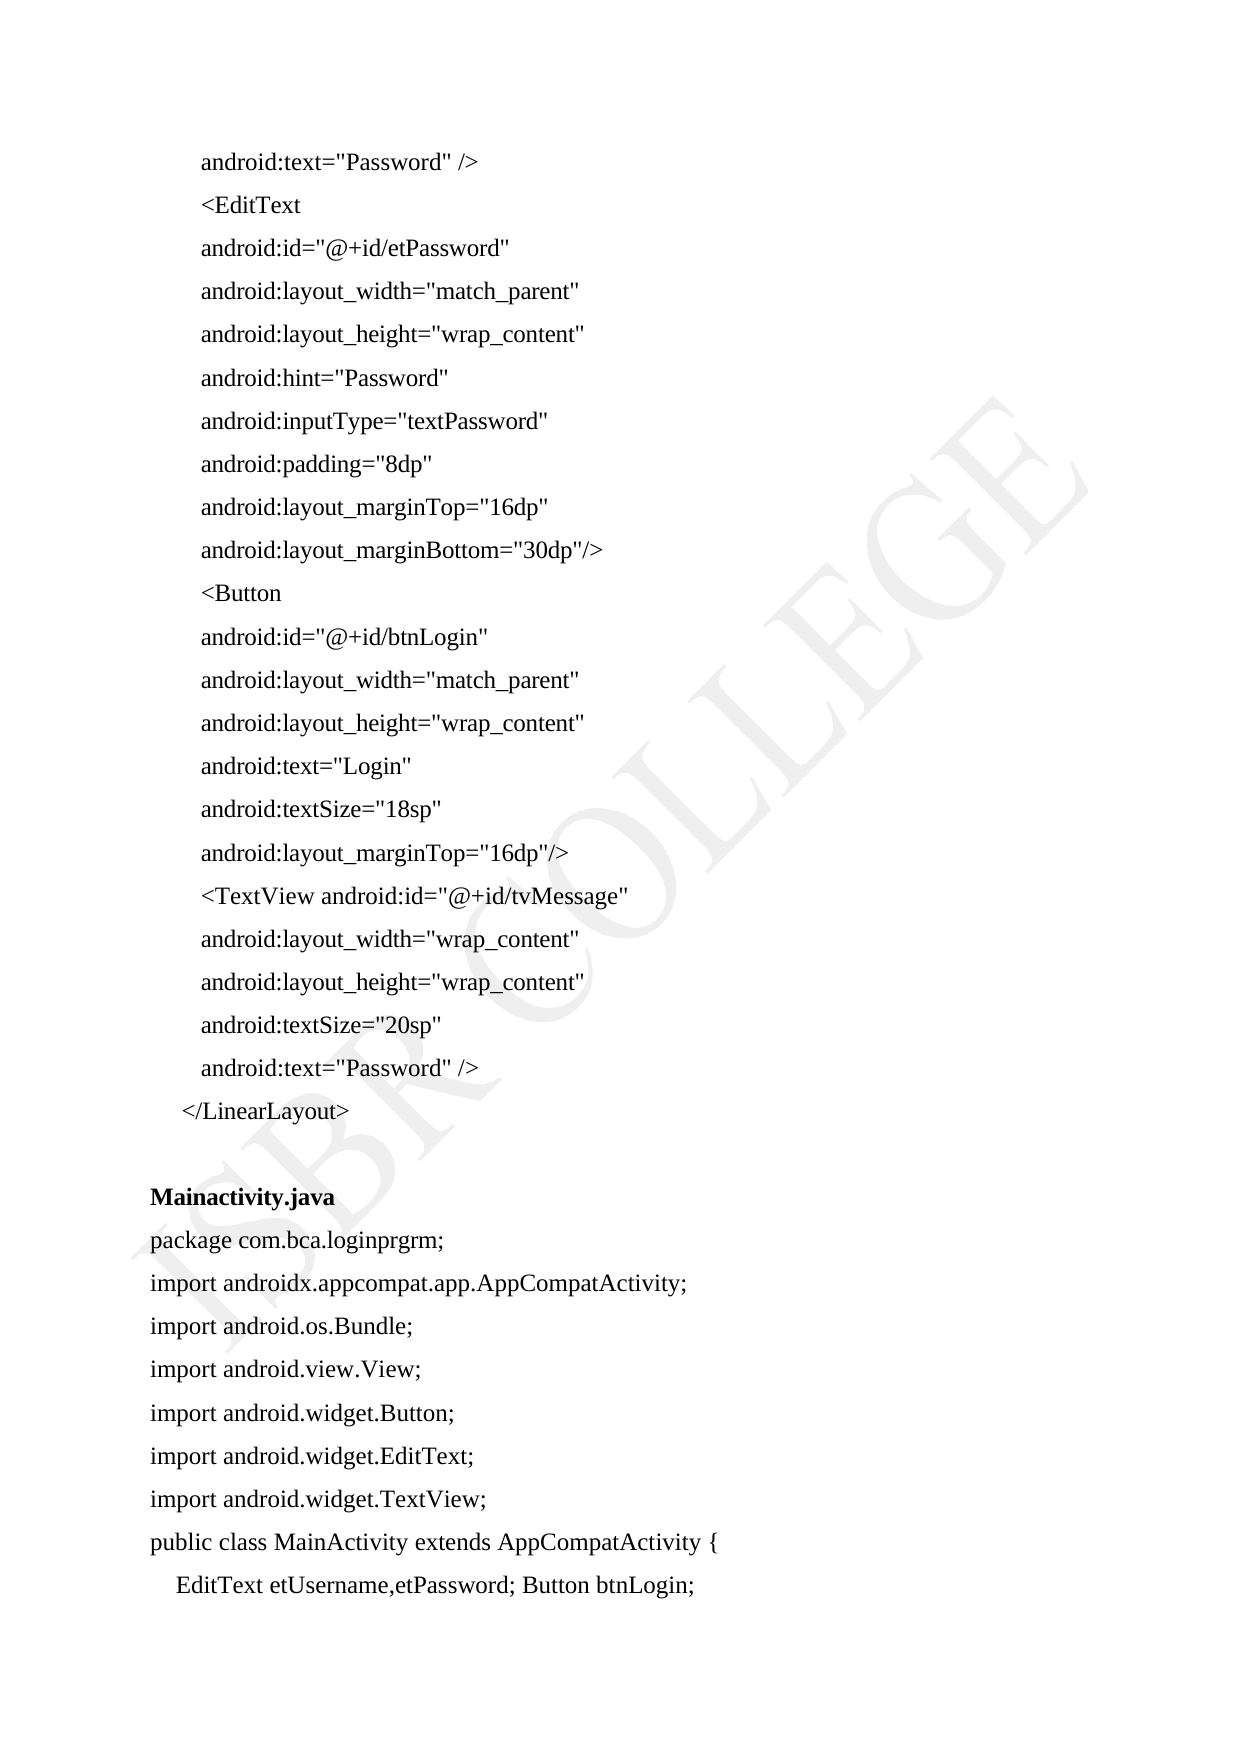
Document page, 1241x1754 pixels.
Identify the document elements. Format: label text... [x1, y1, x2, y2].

text android:layout_width="match_parent" android:layout_height="wrap_content" android:text="Login" android:textSize="18sp" android:layout_marginTop="16dp"/> [201, 665, 603, 866]
picture [130, 395, 1089, 1354]
text package com.bca.loginprgrm; [150, 1225, 1105, 1254]
text public class MainActivity extends AppCompatActivity { EditText etUsername,etPassword; Button btnLogin; [150, 1527, 721, 1599]
text import android.view.View; import android.widget.Button; import android.widget.EditText; import android.widget.TextView; [150, 1354, 487, 1513]
text </LinearLayout> [181, 1096, 1105, 1125]
text <Button android:id="@+id/btnLogin" [201, 578, 549, 651]
text android:text="Password" /> [201, 147, 1105, 176]
subtitle Mainactivity.java [150, 1182, 1105, 1211]
text import androidx.appcompat.app.AppCompatActivity; import android.os.Bundle; [150, 1268, 688, 1340]
text <TextView android:id="@+id/tvMessage" android:layout_width="wrap_content" android:layout_height="wrap_content" android:textSize="20sp" android:text="Password" /> [201, 881, 629, 1082]
text <EditText android:id="@+id/etPassword" android:layout_width="match_parent" android:layout_height="wrap_content" android:hint="Password" android:inputType="textPassword" android:padding="8dp" android:layout_marginTop="16dp" android:layout_marginBottom="30dp"/> [201, 190, 609, 564]
